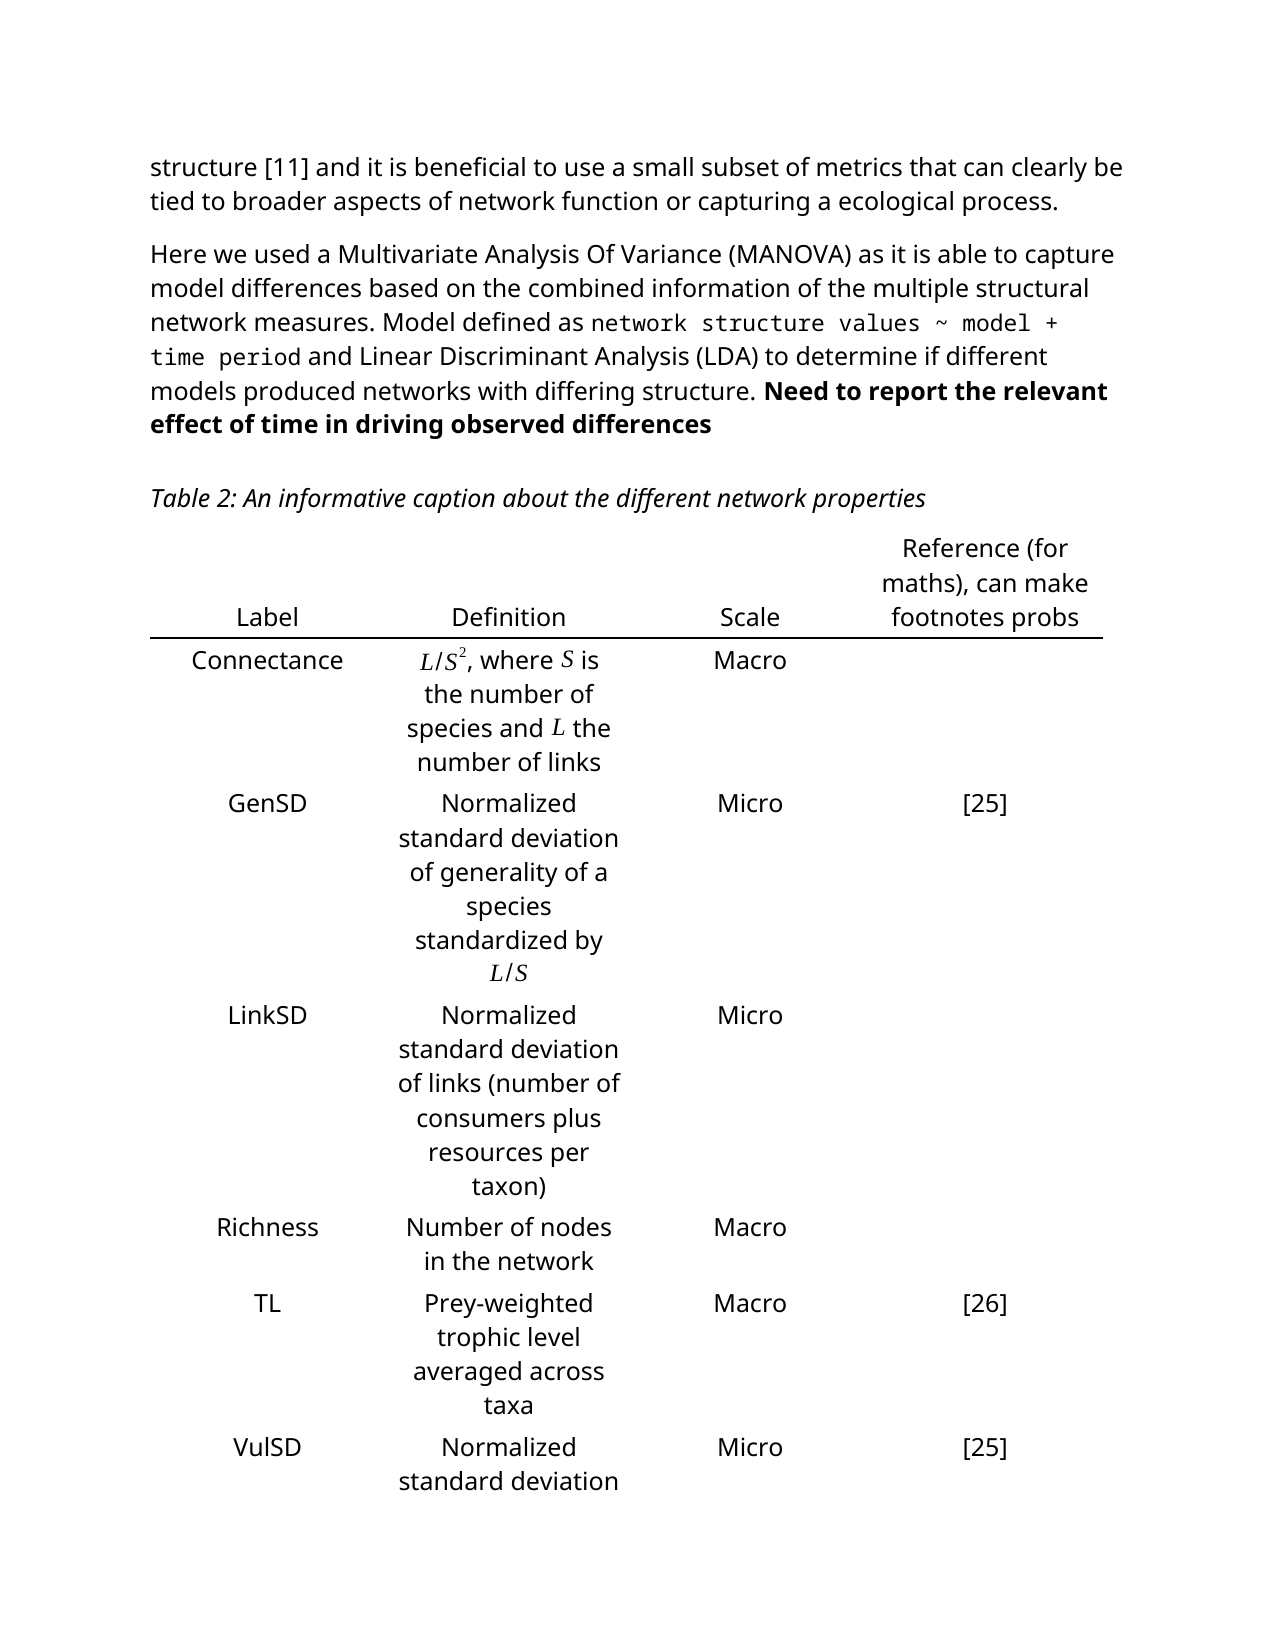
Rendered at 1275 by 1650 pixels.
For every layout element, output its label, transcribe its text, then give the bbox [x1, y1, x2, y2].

text Here we used a Multivariate Analysis Of Variance (MANOVA) as it is able to capture model differences based on the combined information of the multiple structural network measures. Model defined as network structure values ~ model + time period and Linear Discriminant Analysis (LDA) to determine if different models produced networks with differing structure. Need to report the relevant effect of time in driving observed differences [150, 237, 1125, 441]
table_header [139, 460, 1114, 1497]
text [150, 150, 1125, 218]
